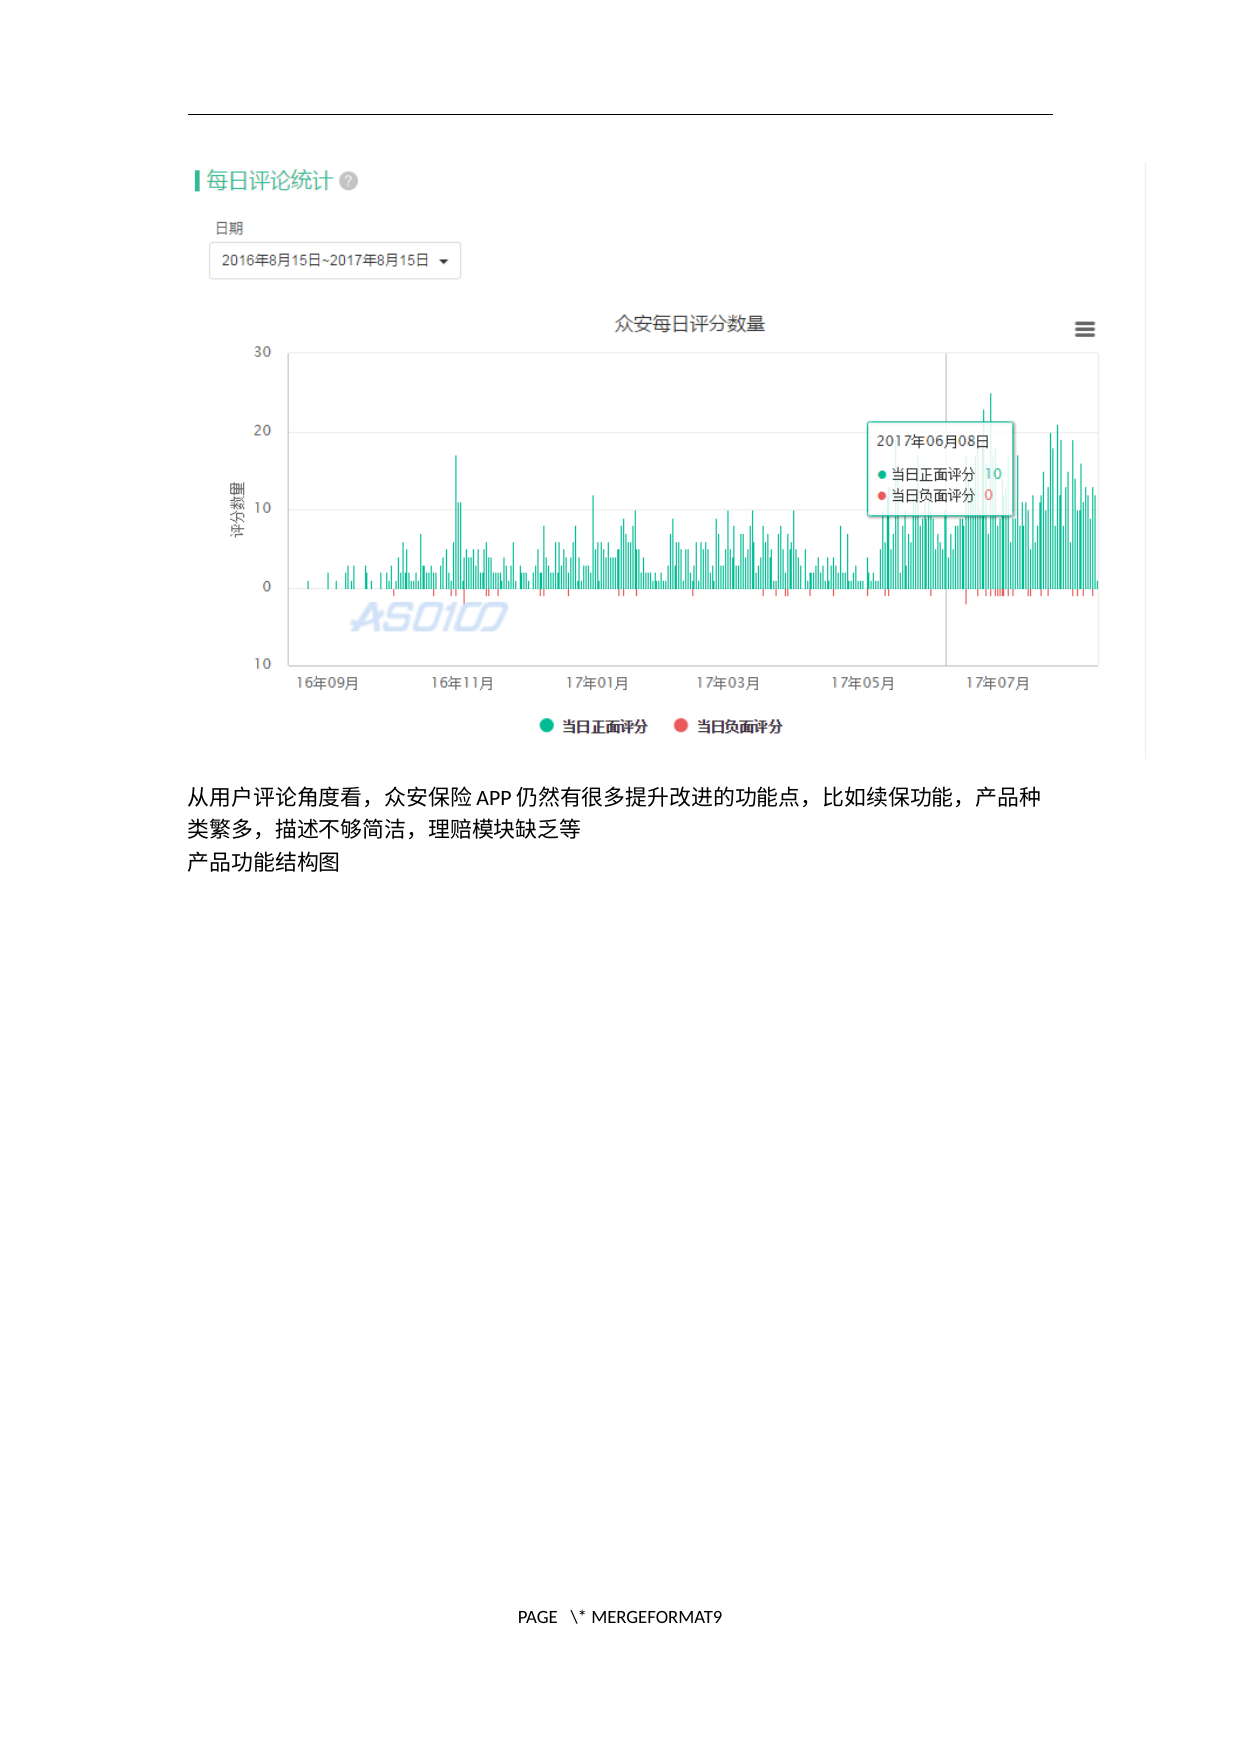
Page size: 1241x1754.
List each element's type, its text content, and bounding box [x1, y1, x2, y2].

text 产品功能结构图 [187, 844, 1053, 877]
text 从用户评论角度看，众安保险APP仍然有很多提升改进的功能点，比如续保功能，产品种类繁多，描述不够简洁，理赔模块缺乏等 [187, 779, 1053, 844]
picture [187, 162, 1147, 759]
